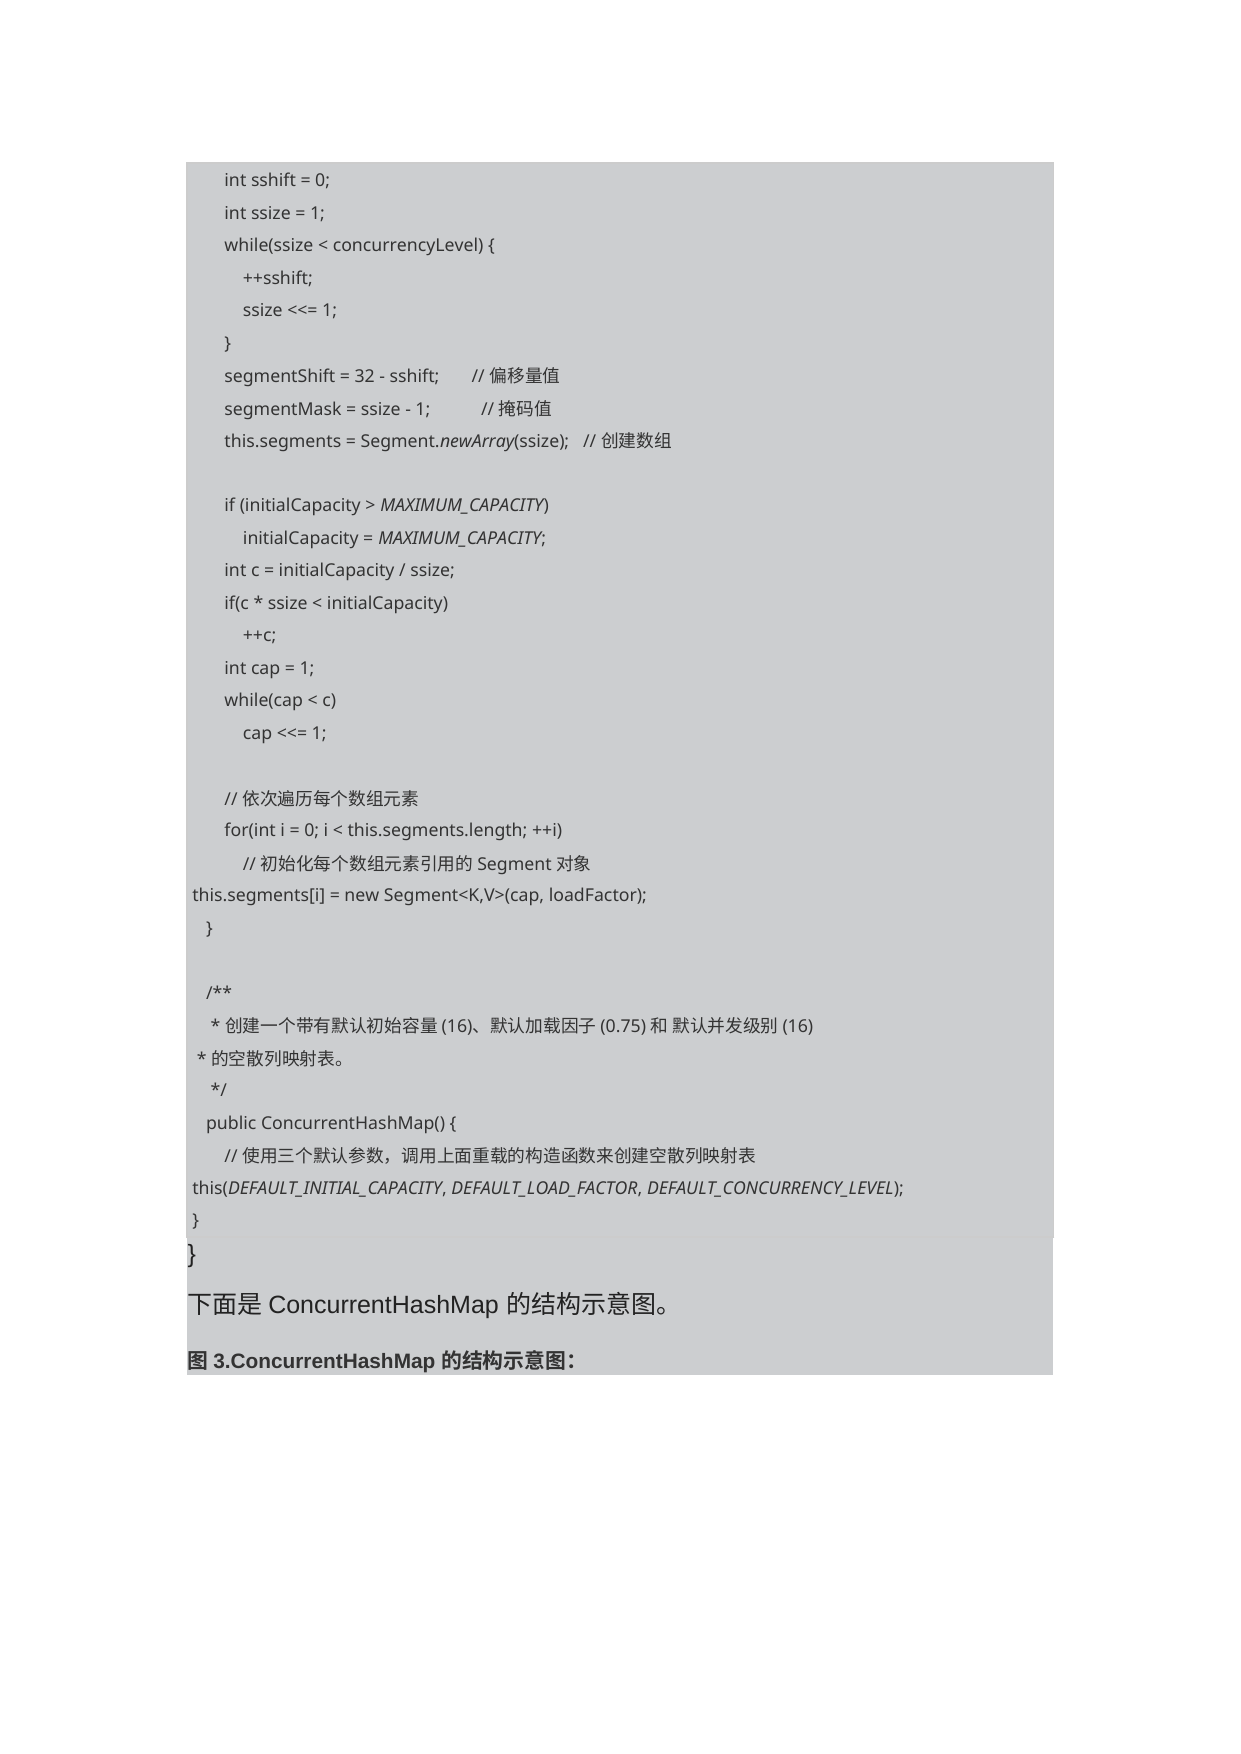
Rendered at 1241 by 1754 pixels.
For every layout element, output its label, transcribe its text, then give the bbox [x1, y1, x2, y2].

text int sshift = 0; [188, 164, 1053, 196]
text this(DEFAULT_INITIAL_CAPACITY, DEFAULT_LOAD_FACTOR, DEFAULT_CONCURRENCY_LEVEL); [188, 1171, 1053, 1202]
text // 初始化每个数组元素引用的 Segment 对象 [188, 846, 1053, 878]
text public ConcurrentHashMap() { [188, 1106, 1053, 1138]
text for(int i = 0; i < this.segments.length; ++i) [188, 813, 1053, 846]
text if(c * ssize < initialCapacity) [188, 586, 1053, 618]
text ++c; [188, 618, 1053, 651]
text // 使用三个默认参数，调用上面重载的构造函数来创建空散列映射表 [188, 1138, 1053, 1171]
text int c = initialCapacity / ssize; [188, 553, 1053, 586]
text segmentShift = 32 - sshift; // 偏移量值 [188, 358, 1053, 391]
text /** [188, 976, 1053, 1008]
text ++sshift; [188, 261, 1053, 293]
text } [188, 911, 1053, 943]
text this.segments[i] = new Segment<K,V>(cap, loadFactor); [188, 878, 1053, 911]
text int cap = 1; [188, 651, 1053, 683]
text } [188, 326, 1053, 358]
text while(ssize < concurrencyLevel) { [188, 228, 1053, 261]
text * 创建一个带有默认初始容量 (16)、默认加载因子 (0.75) 和 默认并发级别 (16) [188, 1008, 1053, 1041]
text } [187, 1238, 1053, 1270]
text if (initialCapacity > MAXIMUM_CAPACITY) [188, 488, 1053, 521]
text 下面是 ConcurrentHashMap 的结构示意图。 [187, 1270, 1053, 1335]
text ssize <<= 1; [188, 293, 1053, 326]
text } [188, 1202, 1053, 1236]
text int ssize = 1; [188, 196, 1053, 228]
text * 的空散列映射表。 [188, 1041, 1053, 1073]
text */ [188, 1073, 1053, 1106]
text segmentMask = ssize - 1; // 掩码值 [188, 391, 1053, 423]
subtitle 图 3.ConcurrentHashMap 的结构示意图： [187, 1343, 1053, 1375]
text this.segments = Segment.newArray(ssize); // 创建数组 [188, 423, 1053, 456]
text cap <<= 1; [188, 716, 1053, 748]
text initialCapacity = MAXIMUM_CAPACITY; [188, 521, 1053, 553]
text while(cap < c) [188, 683, 1053, 716]
text // 依次遍历每个数组元素 [188, 781, 1053, 813]
